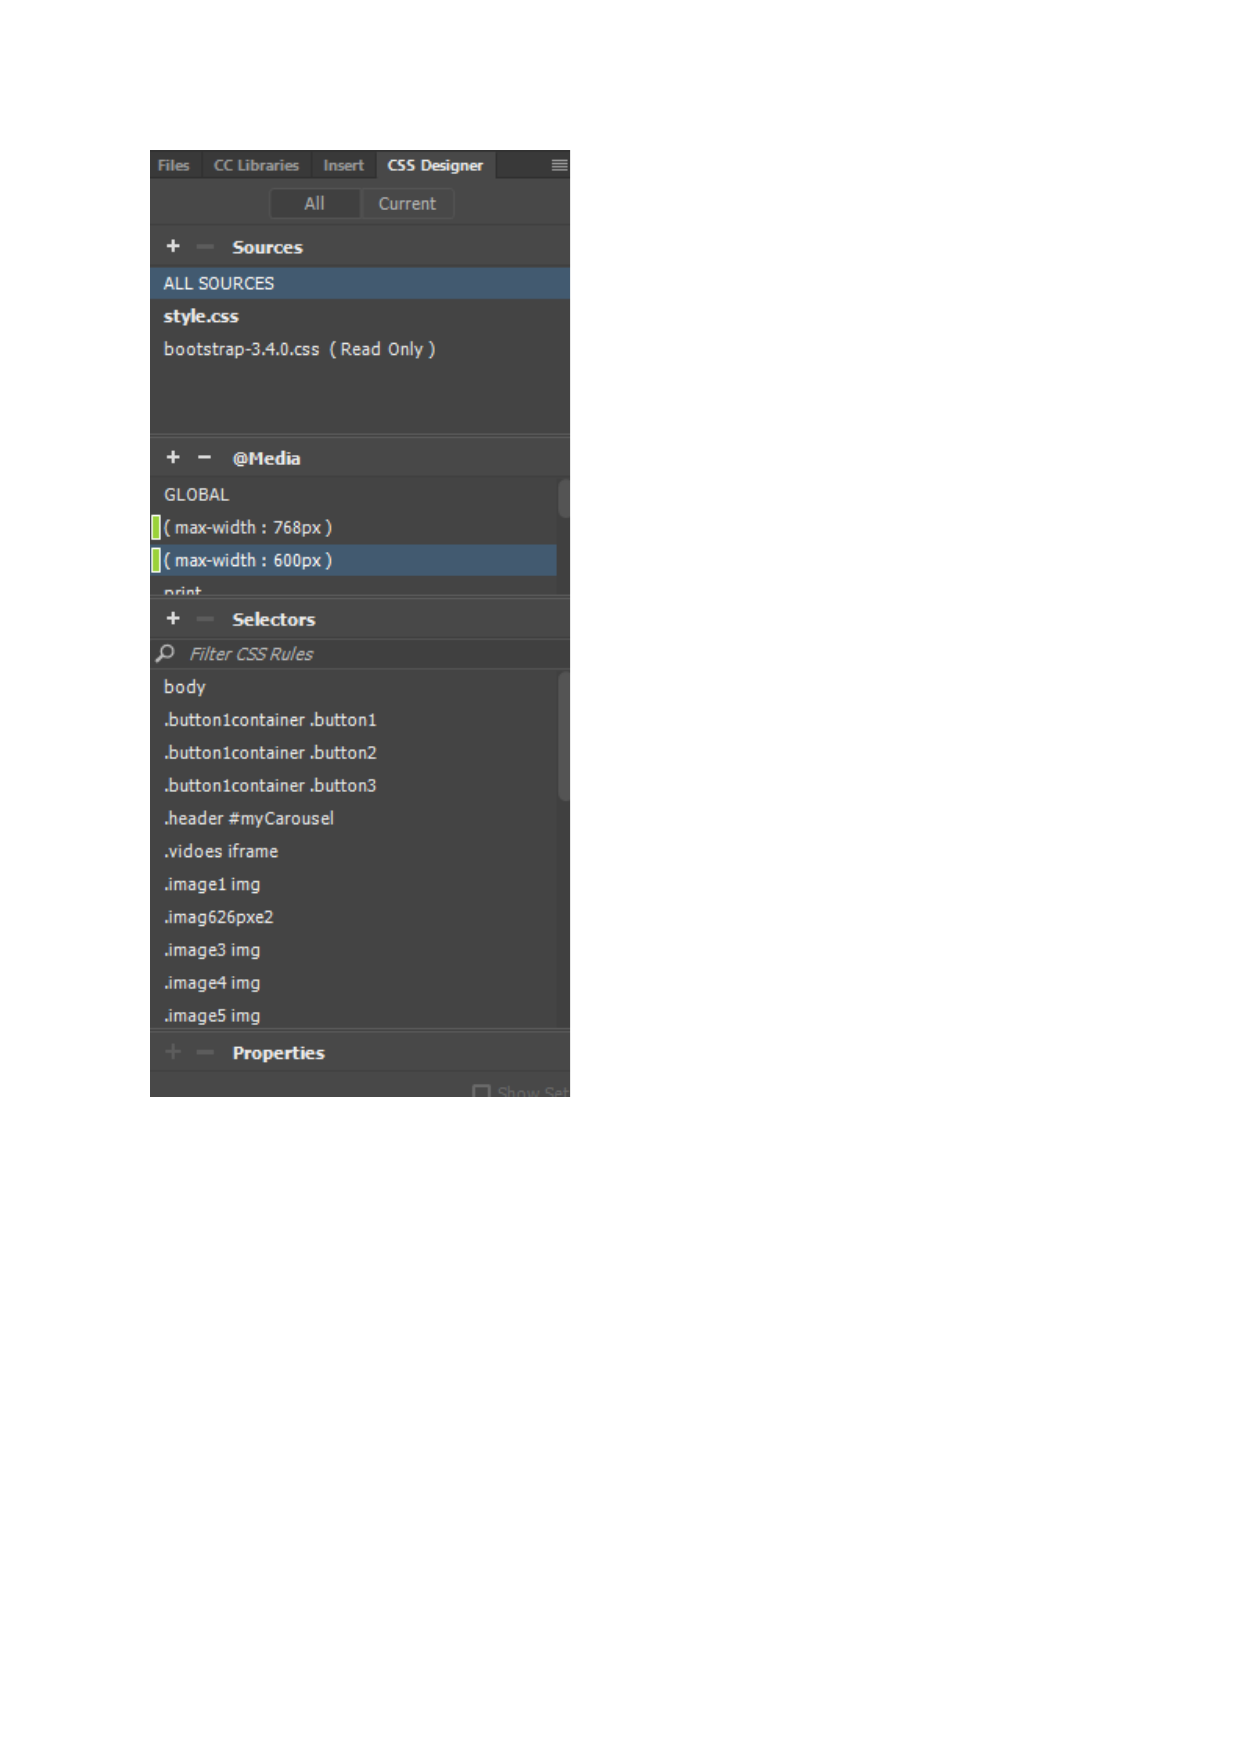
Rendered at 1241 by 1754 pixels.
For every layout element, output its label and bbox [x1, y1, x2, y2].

picture [150, 150, 571, 1097]
